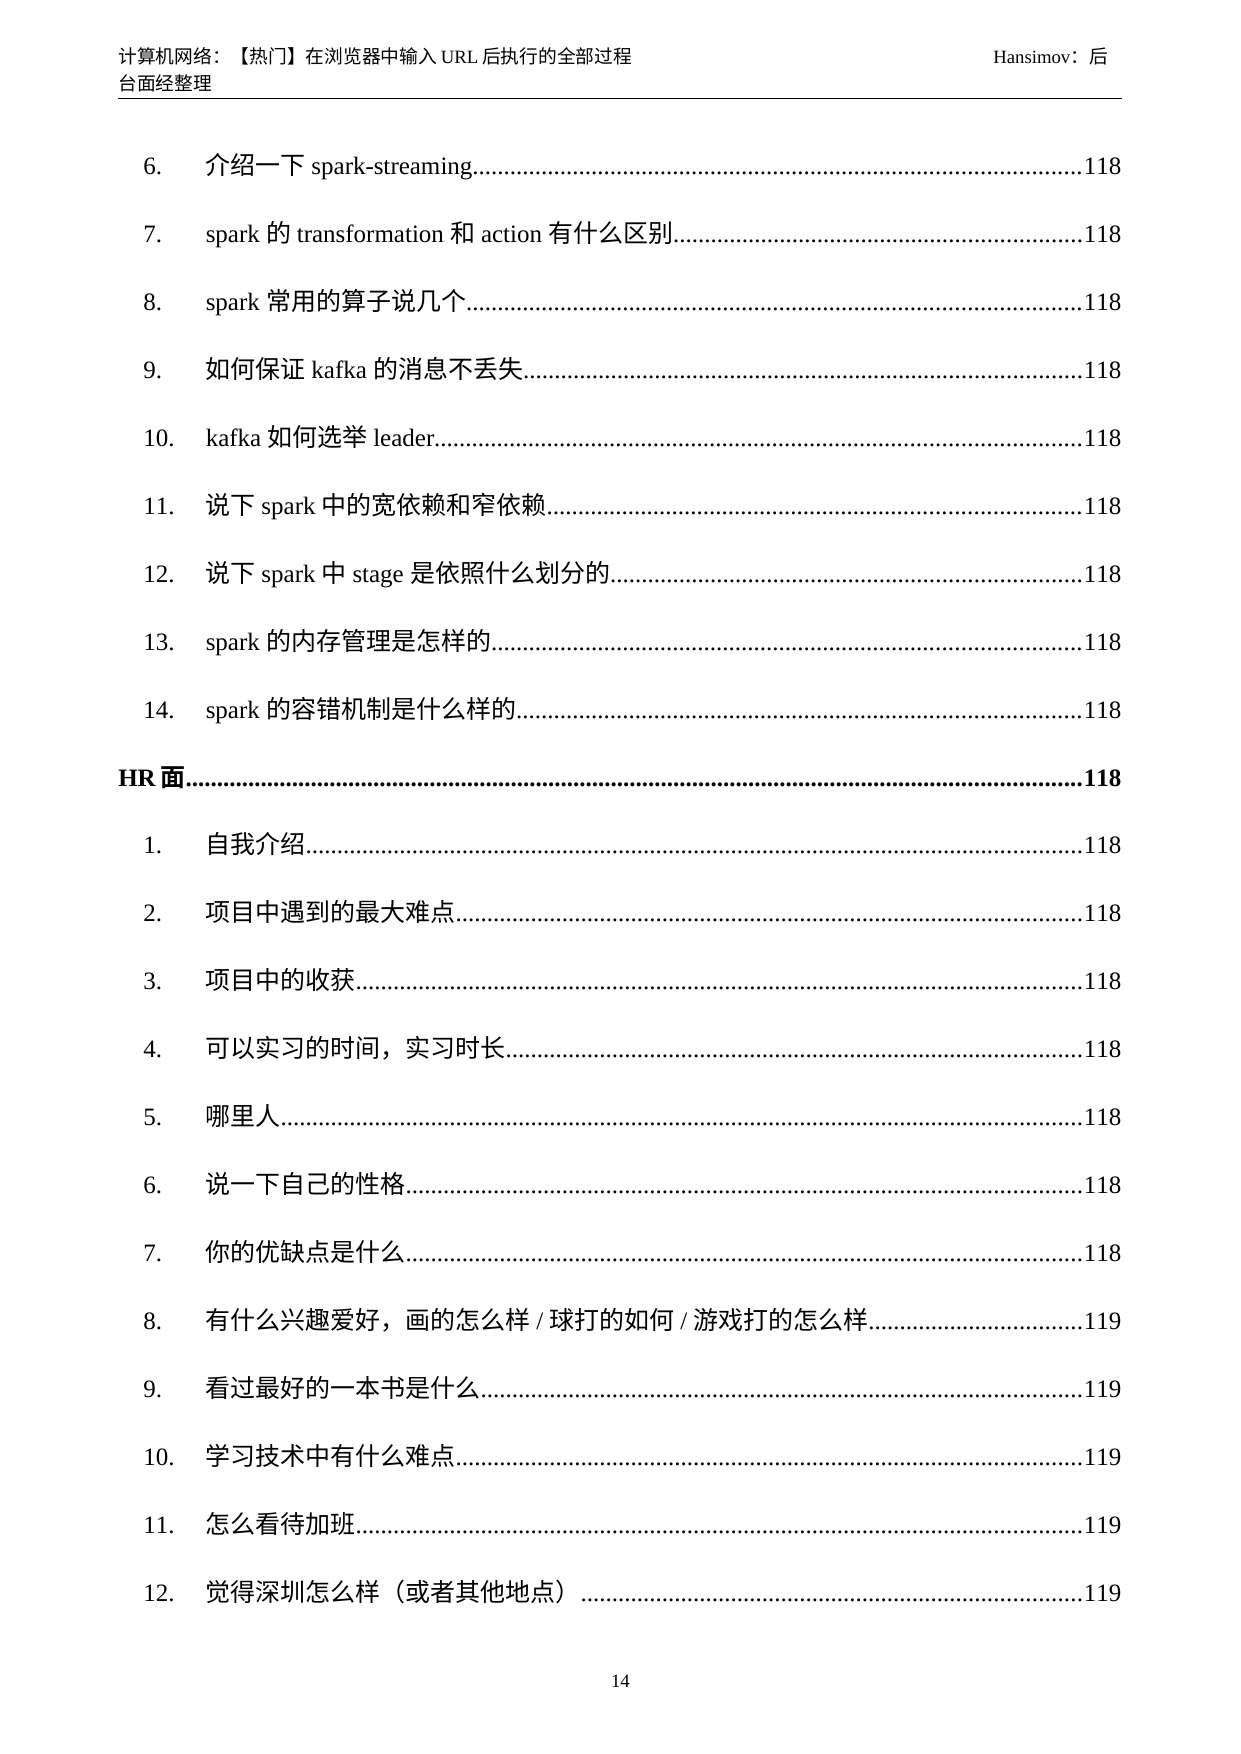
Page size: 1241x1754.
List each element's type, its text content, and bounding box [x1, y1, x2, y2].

text 10. 学习技术中有什么难点 119 [143, 1420, 1122, 1488]
text 12. 觉得深圳怎么样（或者其他地点） 119 [143, 1556, 1122, 1624]
text 2. 项目中遇到的最大难点 118 [143, 877, 1122, 945]
text 8. 有什么兴趣爱好，画的怎么样 / 球打的如何 / 游戏打的怎么样 119 [143, 1284, 1122, 1352]
text 10. kafka 如何选举 leader 118 [143, 402, 1122, 469]
text 3. 项目中的收获 118 [143, 945, 1122, 1013]
text 5. 哪里人 118 [143, 1081, 1122, 1149]
text 12. 说下 spark 中 stage 是依照什么划分的 118 [143, 537, 1122, 605]
text 11. 怎么看待加班 119 [143, 1488, 1122, 1556]
text 7. spark 的 transformation 和 action 有什么区别 118 [143, 198, 1122, 266]
text 14. spark 的容错机制是什么样的 118 [143, 673, 1122, 741]
text 1. 自我介绍 118 [143, 809, 1122, 877]
text 11. 说下 spark 中的宽依赖和窄依赖 118 [143, 469, 1122, 537]
text 6. 介绍一下 spark-streaming 118 [143, 130, 1122, 198]
text HR面 118 [118, 741, 1122, 809]
text 13. spark 的内存管理是怎样的 118 [143, 605, 1122, 673]
text 9. 看过最好的一本书是什么 119 [143, 1352, 1122, 1420]
text 6. 说一下自己的性格 118 [143, 1149, 1122, 1217]
text 7. 你的优缺点是什么 118 [143, 1217, 1122, 1284]
text 8. spark 常用的算子说几个 118 [143, 266, 1122, 334]
text 9. 如何保证 kafka 的消息不丢失 118 [143, 334, 1122, 402]
text 4. 可以实习的时间，实习时长 118 [143, 1013, 1122, 1081]
